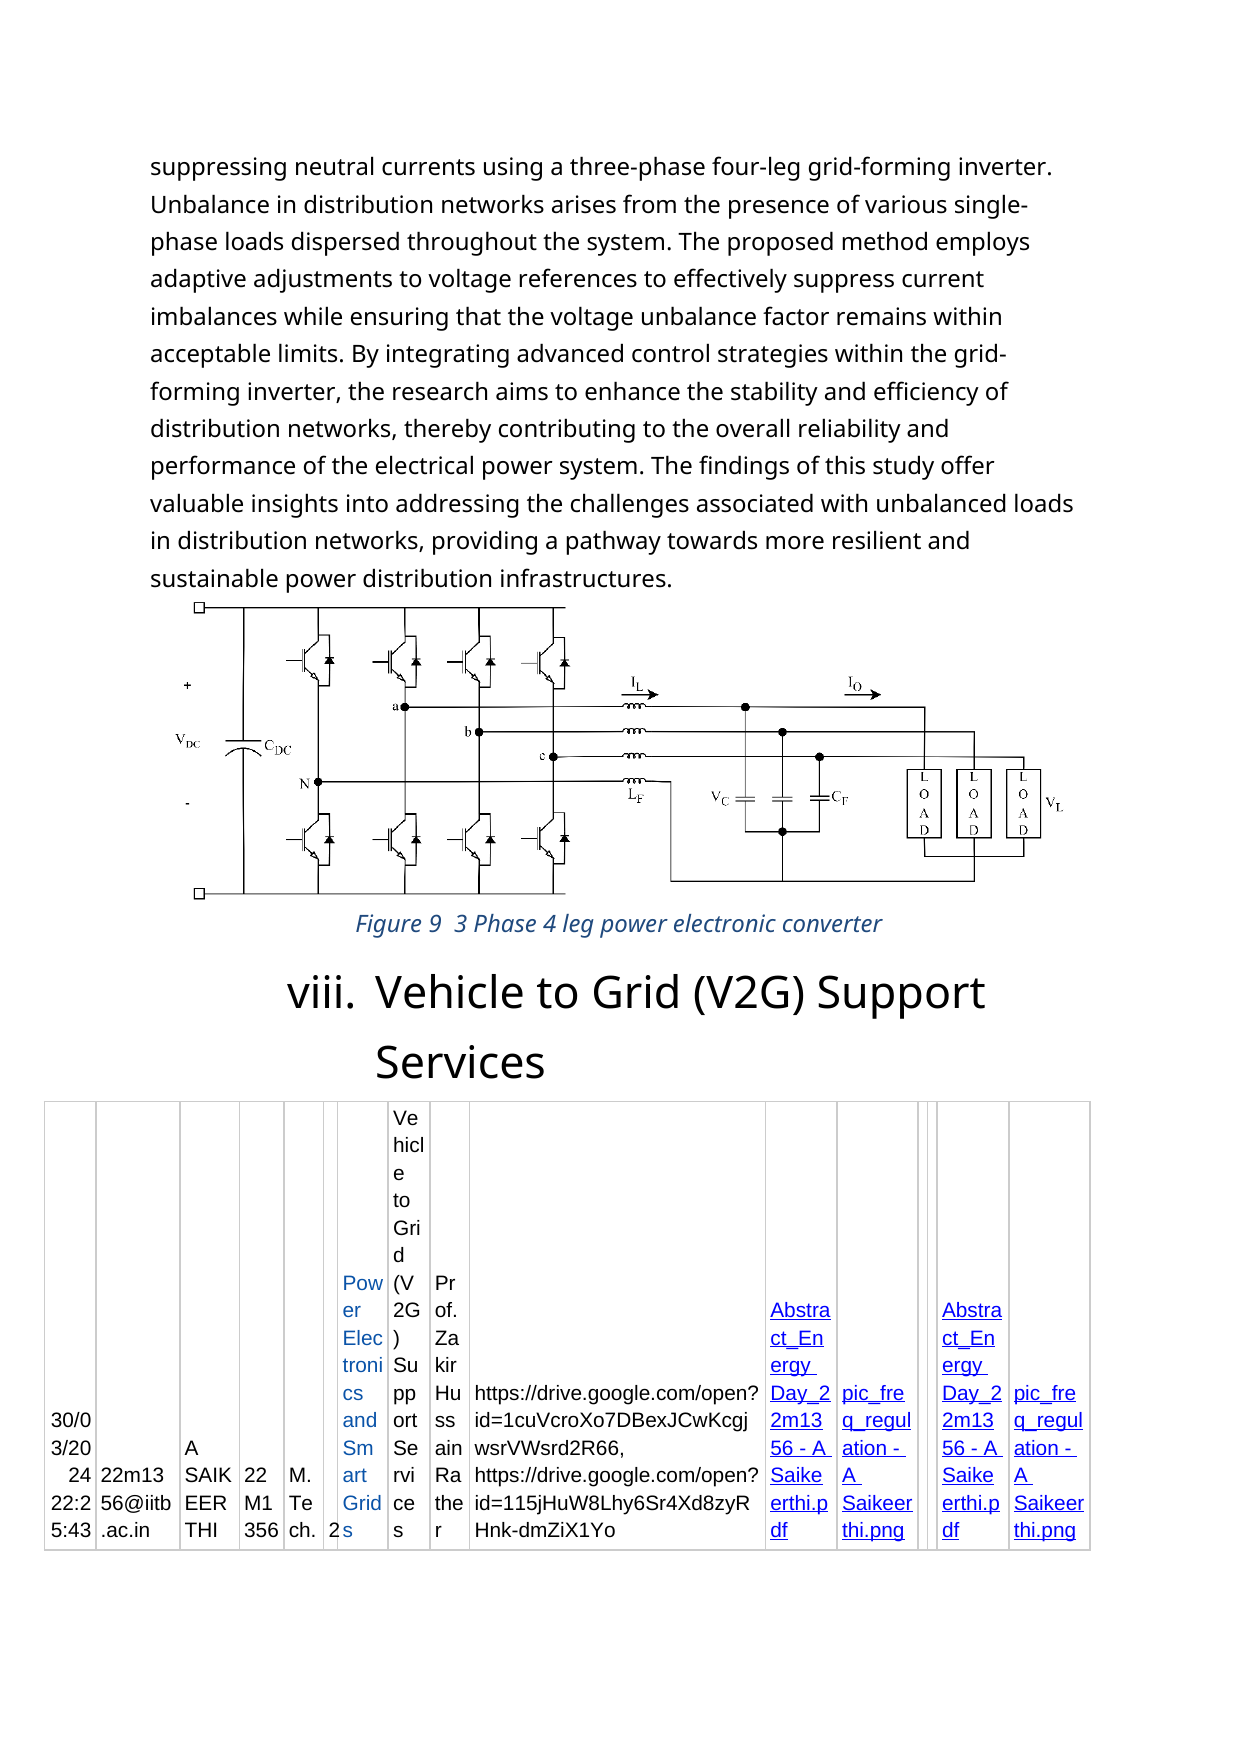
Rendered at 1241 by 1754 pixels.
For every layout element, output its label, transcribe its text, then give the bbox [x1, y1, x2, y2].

picture [150, 598, 1091, 904]
table_header Prof. Zakir Hussain Rather [431, 1102, 469, 1549]
table_header 30/03/2024 22:25:43 [45, 1102, 95, 1549]
table_header M.Tech. [285, 1102, 323, 1549]
list Vehicle to Grid (V2G) Support Services [356, 961, 1090, 1092]
table_header Power Electronics and Smart Grids [338, 1102, 387, 1549]
table_header [928, 1102, 936, 1549]
table_header Abstract_Energy Day_22m1356 - A Saikeerthi.pdf [766, 1102, 836, 1549]
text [150, 150, 1090, 594]
text Figure 9 3 Phase 4 leg power electronic converter [150, 907, 1090, 940]
table_header [919, 1102, 927, 1549]
table_header Vehicle to Grid (V2G) Support Services [389, 1102, 429, 1549]
table_header Abstract_Energy Day_22m1356 - A Saikeerthi.pdf [938, 1102, 1008, 1549]
table_header pic_freq_regulation - A Saikeerthi.png [1010, 1102, 1089, 1549]
table_header pic_freq_regulation - A Saikeerthi.png [838, 1102, 917, 1549]
table_header A SAIKEERTHI [181, 1102, 239, 1549]
table_header 22m1356@iitb.ac.in [97, 1102, 179, 1549]
table_header https://drive.google.com/open?id=1cuVcroXo7DBexJCwKcgjwsrVWsrd2R66, https://drive.google.com/open?id=115jHuW8Lhy6Sr4Xd8zyRHnk-dmZiX1Yo [470, 1102, 765, 1549]
table_header 22M1356 [240, 1102, 283, 1549]
table_header 2 [324, 1102, 337, 1549]
